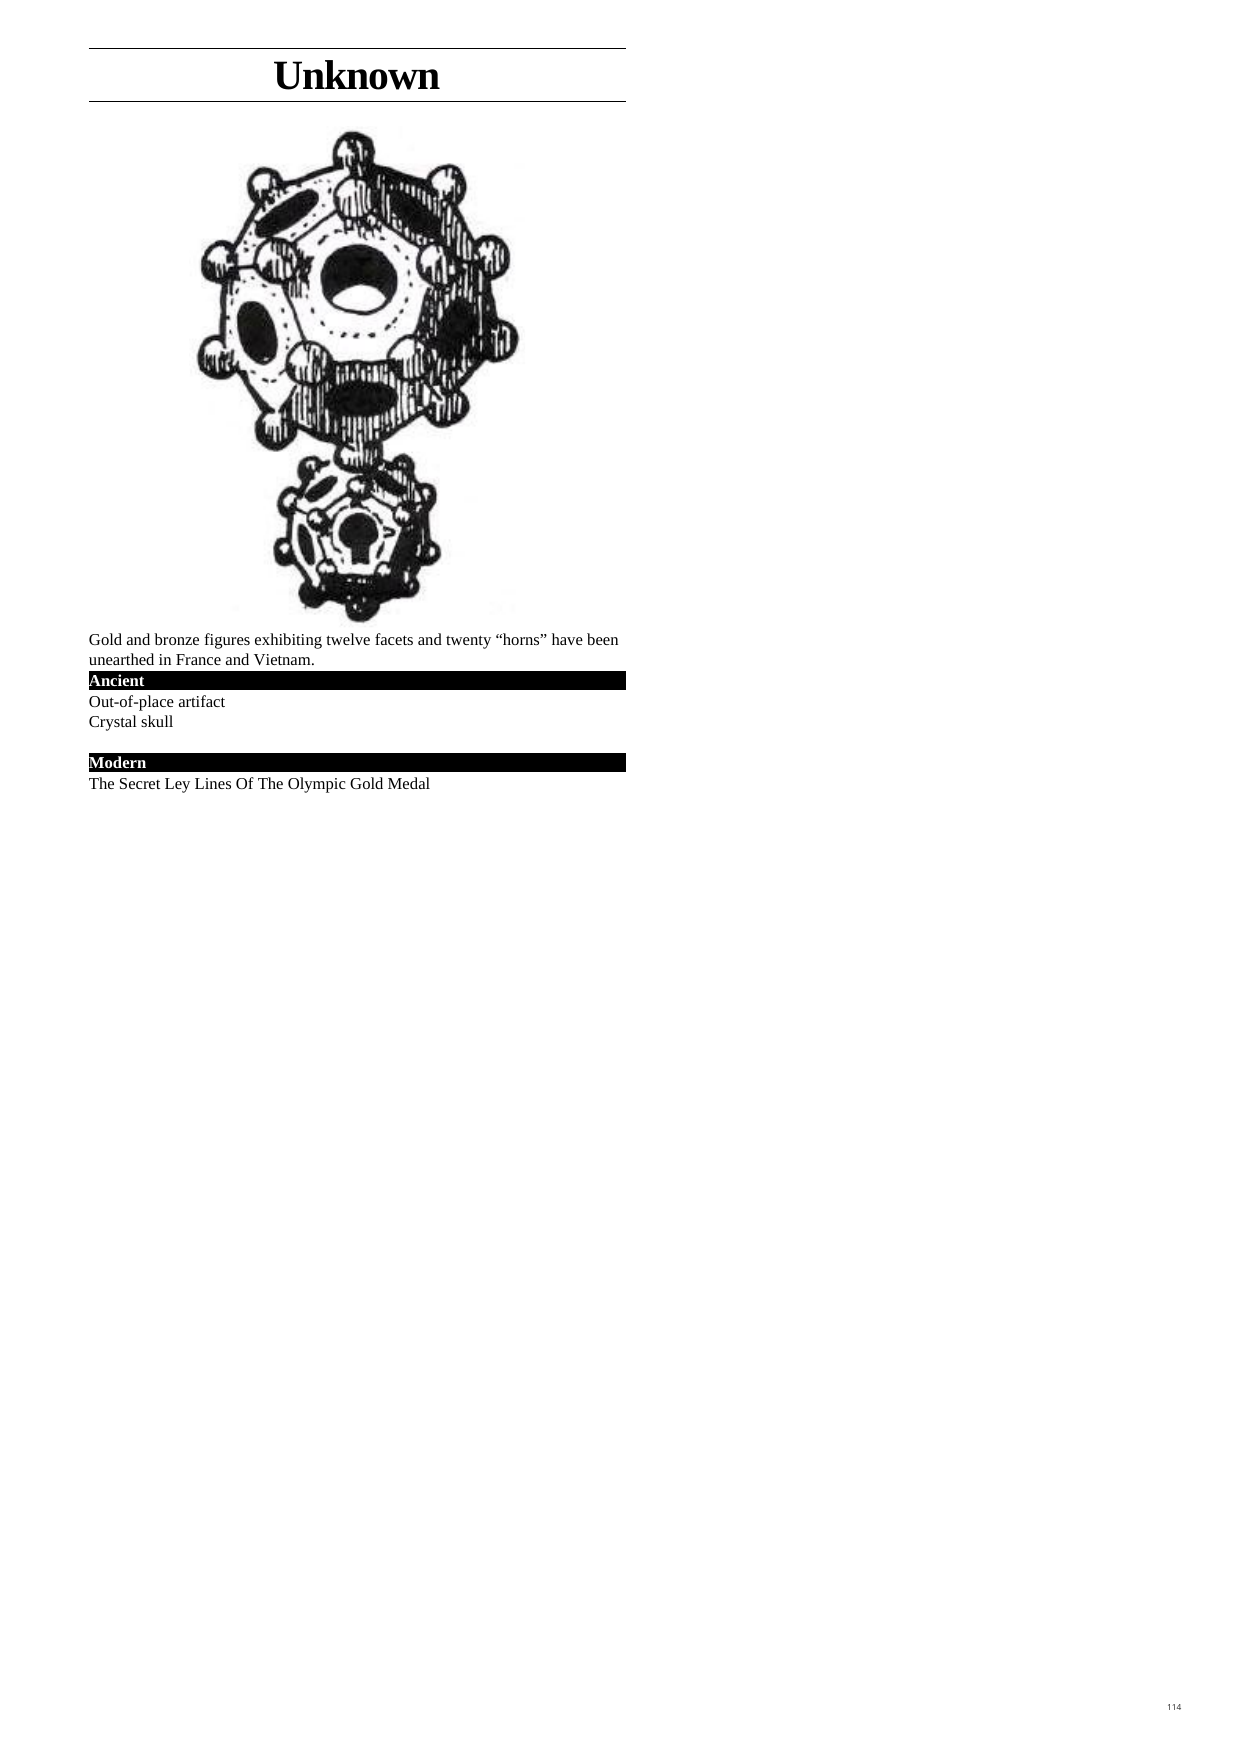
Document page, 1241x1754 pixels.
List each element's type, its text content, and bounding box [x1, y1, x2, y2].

subtitle Unknown [89, 49, 626, 101]
subtitle Ancient [89, 671, 626, 690]
text Crystal skull [89, 712, 626, 731]
picture [189, 126, 526, 629]
text The Secret Ley Lines Of The Olympic Gold Medal [89, 774, 626, 793]
text Gold and bronze figures exhibiting twelve facets and twenty “horns” have been unearthed in France and Vietnam. [89, 629, 626, 669]
text Out-of-place artifact [89, 691, 626, 711]
subtitle Modern [89, 753, 626, 772]
